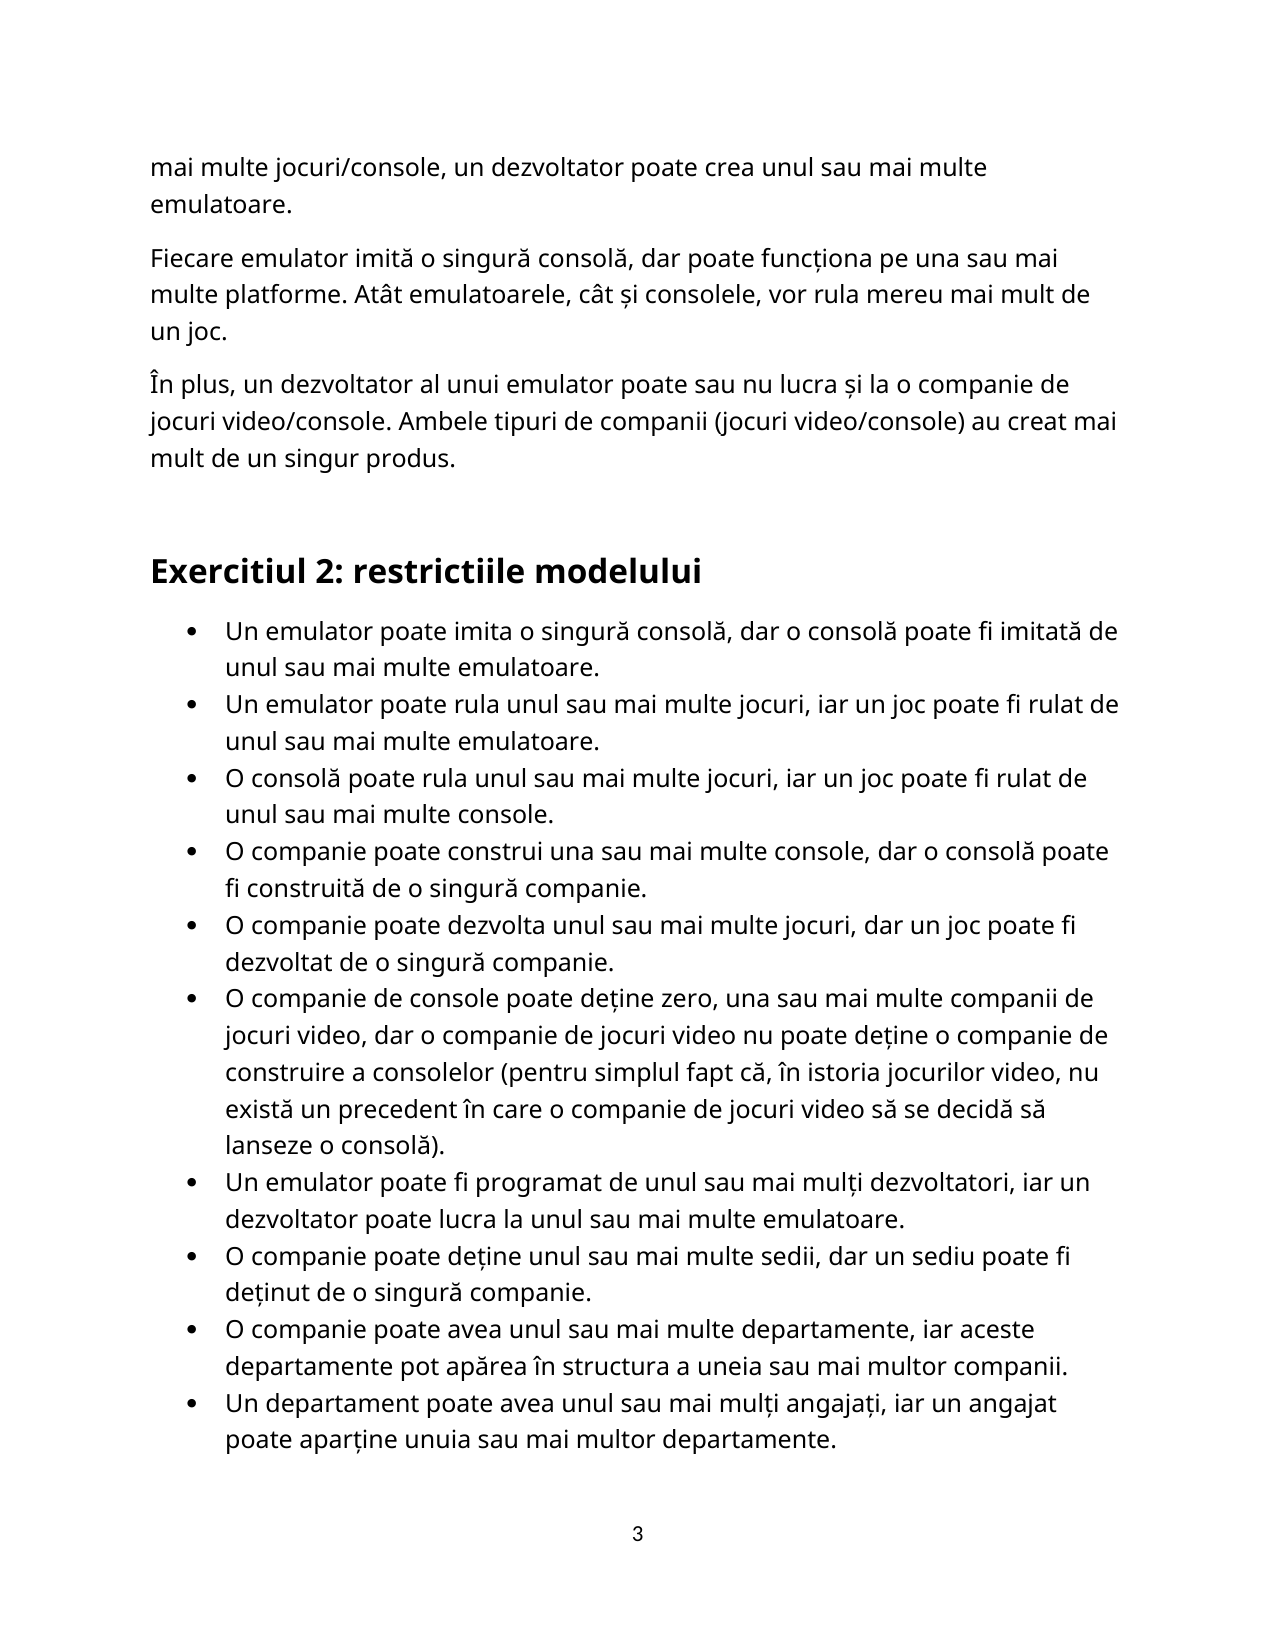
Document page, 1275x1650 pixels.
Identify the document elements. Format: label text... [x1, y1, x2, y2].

text Fiecare emulator imită o singură consolă, dar poate funcționa pe una sau mai multe platforme. Atât emulatoarele, cât și consolele, vor rula mereu mai mult de un joc. [150, 240, 1125, 348]
list Un departament poate avea unul sau mai mulți angajați, iar un angajat poate aparține unuia sau mai multor departamente. [187, 1385, 1125, 1456]
list O companie poate avea unul sau mai multe departamente, iar aceste departamente pot apărea în structura a uneia sau mai multor companii. [187, 1312, 1125, 1383]
list O companie poate dezvolta unul sau mai multe jocuri, dar un joc poate fi dezvoltat de o singură companie. [187, 907, 1125, 978]
list O consolă poate rula unul sau mai multe jocuri, iar un joc poate fi rulat de unul sau mai multe console. [187, 760, 1125, 831]
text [150, 150, 1125, 221]
list O companie poate deține unul sau mai multe sedii, dar un sediu poate fi deținut de o singură companie. [187, 1238, 1125, 1309]
list O companie de console poate deține zero, una sau mai multe companii de jocuri video, dar o companie de jocuri video nu poate deține o companie de construire a consolelor (pentru simplul fapt că, în istoria jocurilor video, nu există un precedent în care o companie de jocuri video să se decidă să lanseze o consolă). [187, 981, 1125, 1162]
list Un emulator poate rula unul sau mai multe jocuri, iar un joc poate fi rulat de unul sau mai multe emulatoare. [187, 687, 1125, 758]
list O companie poate construi una sau mai multe console, dar o consolă poate fi construită de o singură companie. [187, 834, 1125, 905]
text Exercitiul 2: restrictiile modelului [150, 548, 1125, 593]
list Un emulator poate imita o singură consolă, dar o consolă poate fi imitată de unul sau mai multe emulatoare. [187, 613, 1125, 684]
list Un emulator poate fi programat de unul sau mai mulți dezvoltatori, iar un dezvoltator poate lucra la unul sau mai multe emulatoare. [187, 1165, 1125, 1236]
text În plus, un dezvoltator al unui emulator poate sau nu lucra și la o companie de jocuri video/console. Ambele tipuri de companii (jocuri video/console) au creat mai mult de un singur produs. [150, 367, 1125, 475]
